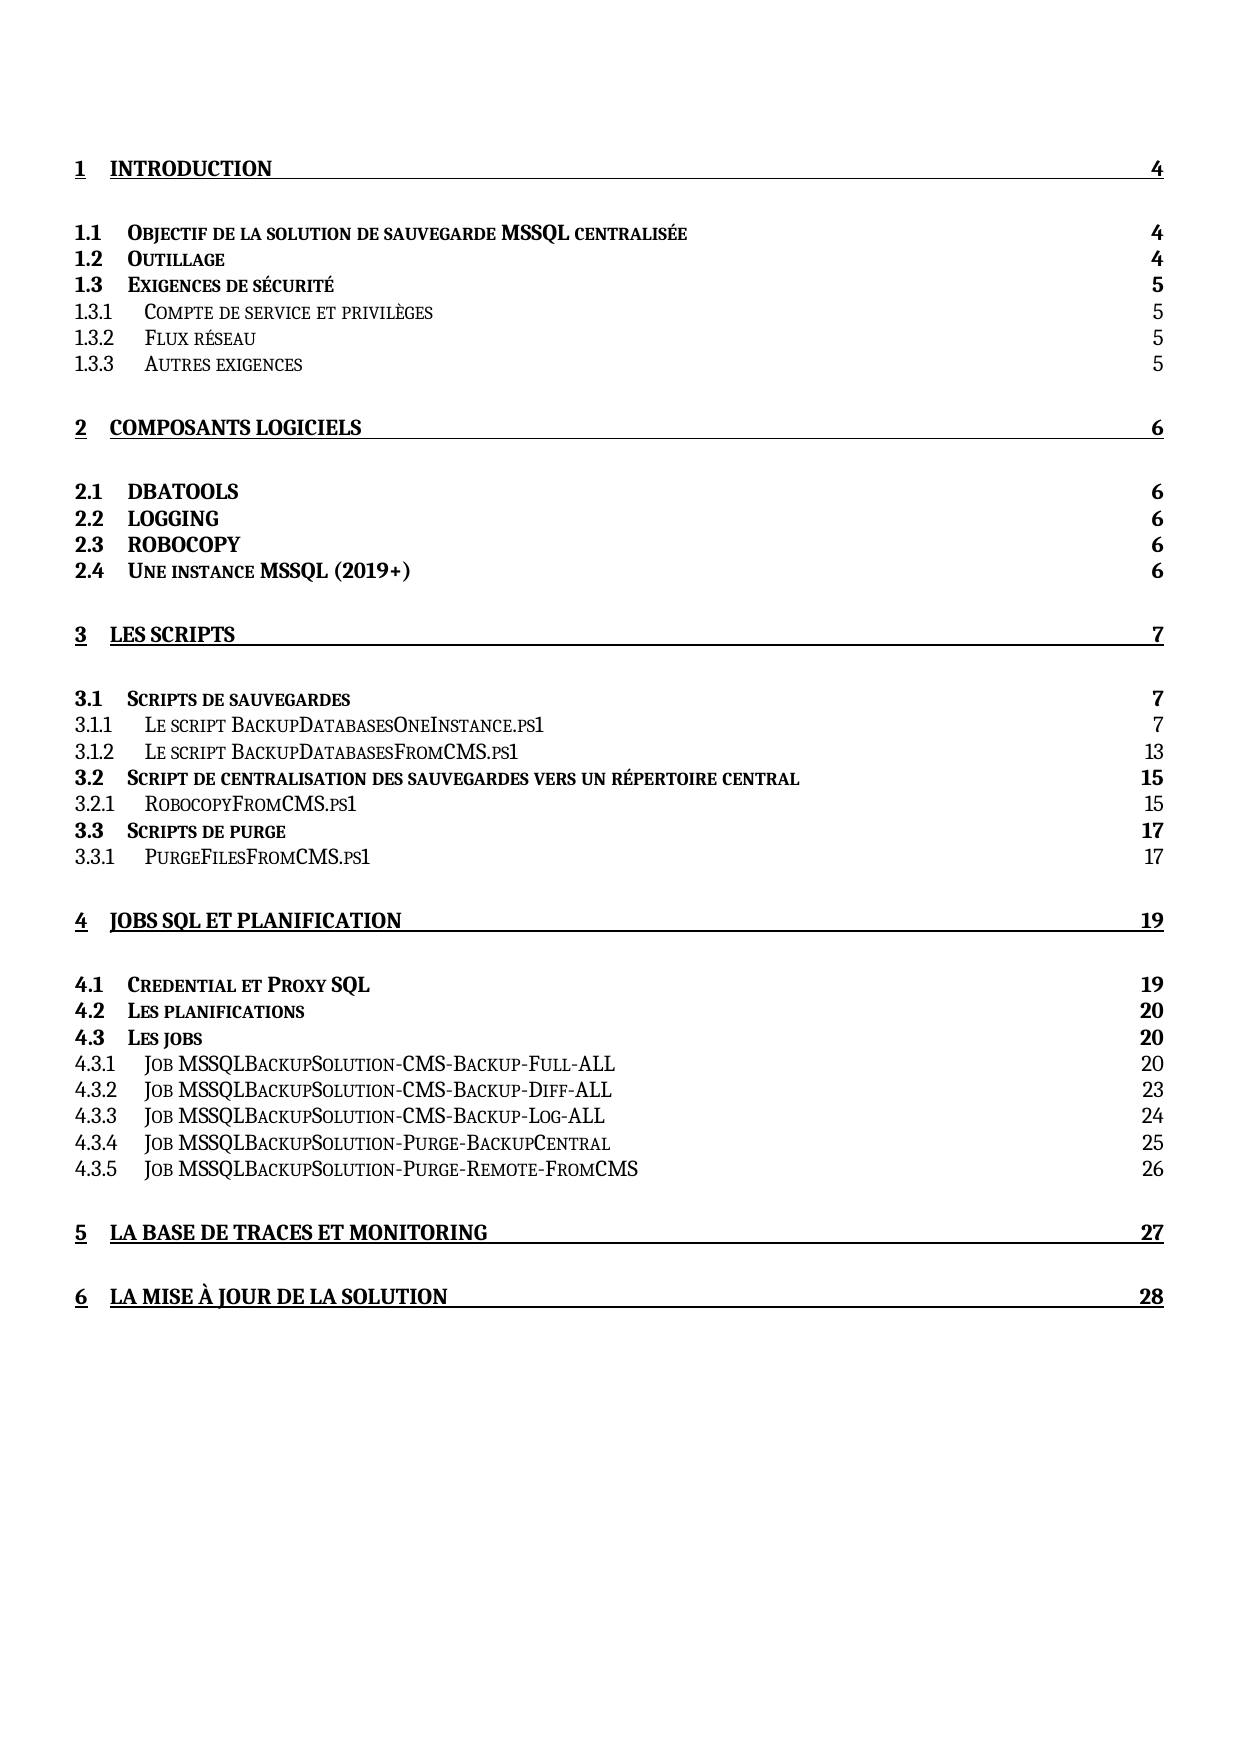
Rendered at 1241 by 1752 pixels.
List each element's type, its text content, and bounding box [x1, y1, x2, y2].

text 4.3.5 Job MSSQLBackupSolution-Purge-Remote-FromCMS 26 [75, 1156, 1165, 1182]
text 1.1 Objectif de la solution de sauvegarde MSSQL centralisée 4 [75, 219, 1165, 246]
text 4.3.3 Job MSSQLBackupSolution-CMS-Backup-Log-ALL 24 [75, 1103, 1165, 1130]
text 2 Composants logiciels 6 [75, 415, 1165, 441]
text 1.3 Exigences de sécurité 5 [75, 272, 1165, 298]
text 1.2 Outillage 4 [75, 246, 1165, 272]
text 2.3 ROBOCOPY 6 [75, 532, 1165, 558]
text 3 Les scripts 7 [75, 622, 1165, 648]
text 1 Introduction 4 [75, 156, 1165, 182]
text 4.1 Credential et Proxy SQL 19 [75, 972, 1165, 998]
text 3.2 Script de centralisation des sauvegardes vers un répertoire central 15 [75, 765, 1165, 791]
text 2.1 DBATOOLS 6 [75, 479, 1165, 505]
text 4.3.4 Job MSSQLBackupSolution-Purge-BackupCentral 25 [75, 1130, 1165, 1156]
text 2.4 Une instance MSSQL (2019+) 6 [75, 558, 1165, 584]
text 4 Jobs SQL et planification 19 [75, 908, 1165, 934]
text 3.1.1 Le script BackupDatabasesOneInstance.ps1 7 [75, 712, 1165, 738]
text 3.1.2 Le script BackupDatabasesFromCMS.ps1 13 [75, 738, 1165, 765]
text 3.1 Scripts de sauvegardes 7 [75, 686, 1165, 712]
text 4.3.1 Job MSSQLBackupSolution-CMS-Backup-Full-ALL 20 [75, 1051, 1165, 1077]
text 3.2.1 RobocopyFromCMS.ps1 15 [75, 791, 1165, 817]
text 1.3.2 Flux réseau 5 [75, 325, 1165, 351]
text 6 La mise à jour de la solution 28 [75, 1284, 1165, 1310]
text 3.3 Scripts de purge 17 [75, 817, 1165, 844]
text 5 La base de traces et monitoring 27 [75, 1220, 1165, 1246]
text 4.3.2 Job MSSQLBackupSolution-CMS-Backup-Diff-ALL 23 [75, 1077, 1165, 1103]
text 4.2 Les planifications 20 [75, 998, 1165, 1024]
text 3.3.1 PurgeFilesFromCMS.ps1 17 [75, 844, 1165, 870]
text 1.3.3 Autres exigences 5 [75, 351, 1165, 378]
text 2.2 LOGGING 6 [75, 505, 1165, 532]
text 4.3 Les jobs 20 [75, 1024, 1165, 1051]
text 1.3.1 Compte de service et privilèges 5 [75, 298, 1165, 325]
